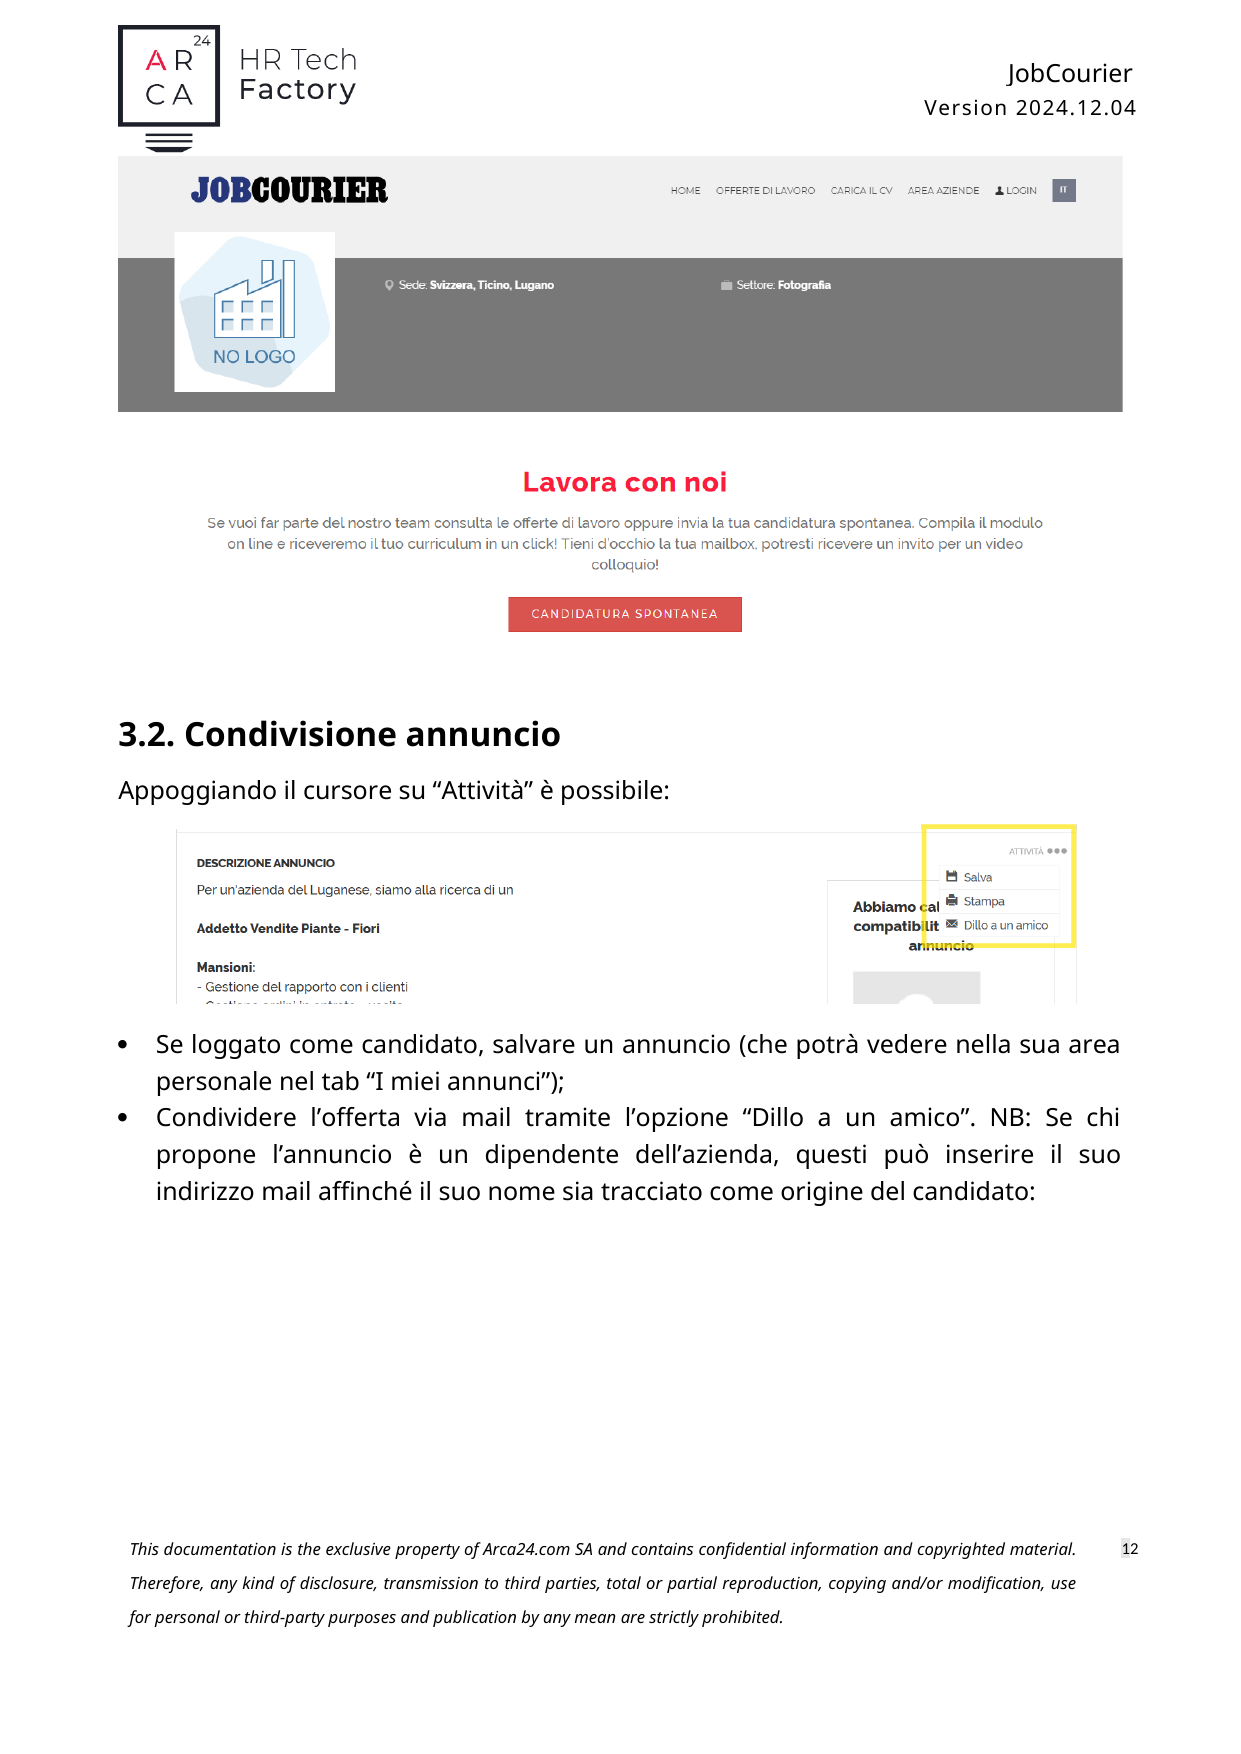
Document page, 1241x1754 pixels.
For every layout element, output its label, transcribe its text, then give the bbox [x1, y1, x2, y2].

list Se loggato come candidato, salvare un annuncio (che potrà vedere nella sua area personale nel tab “I miei annunci”); [118, 1027, 1122, 1097]
picture [118, 823, 1123, 1004]
subtitle 3.2. Condivisione annuncio [118, 711, 1122, 757]
picture [118, 156, 1123, 670]
text Appoggiando il cursore su “Attività” è possibile: [118, 773, 1122, 807]
picture [112, 22, 360, 155]
list Condividere l’offerta via mail tramite l’opzione “Dillo a un amico”. NB: Se chi propone l’annuncio è un dipendente dell’azienda, questi può inserire il suo indirizzo mail affinché il suo nome sia tracciato come origine del candidato: [118, 1100, 1122, 1208]
